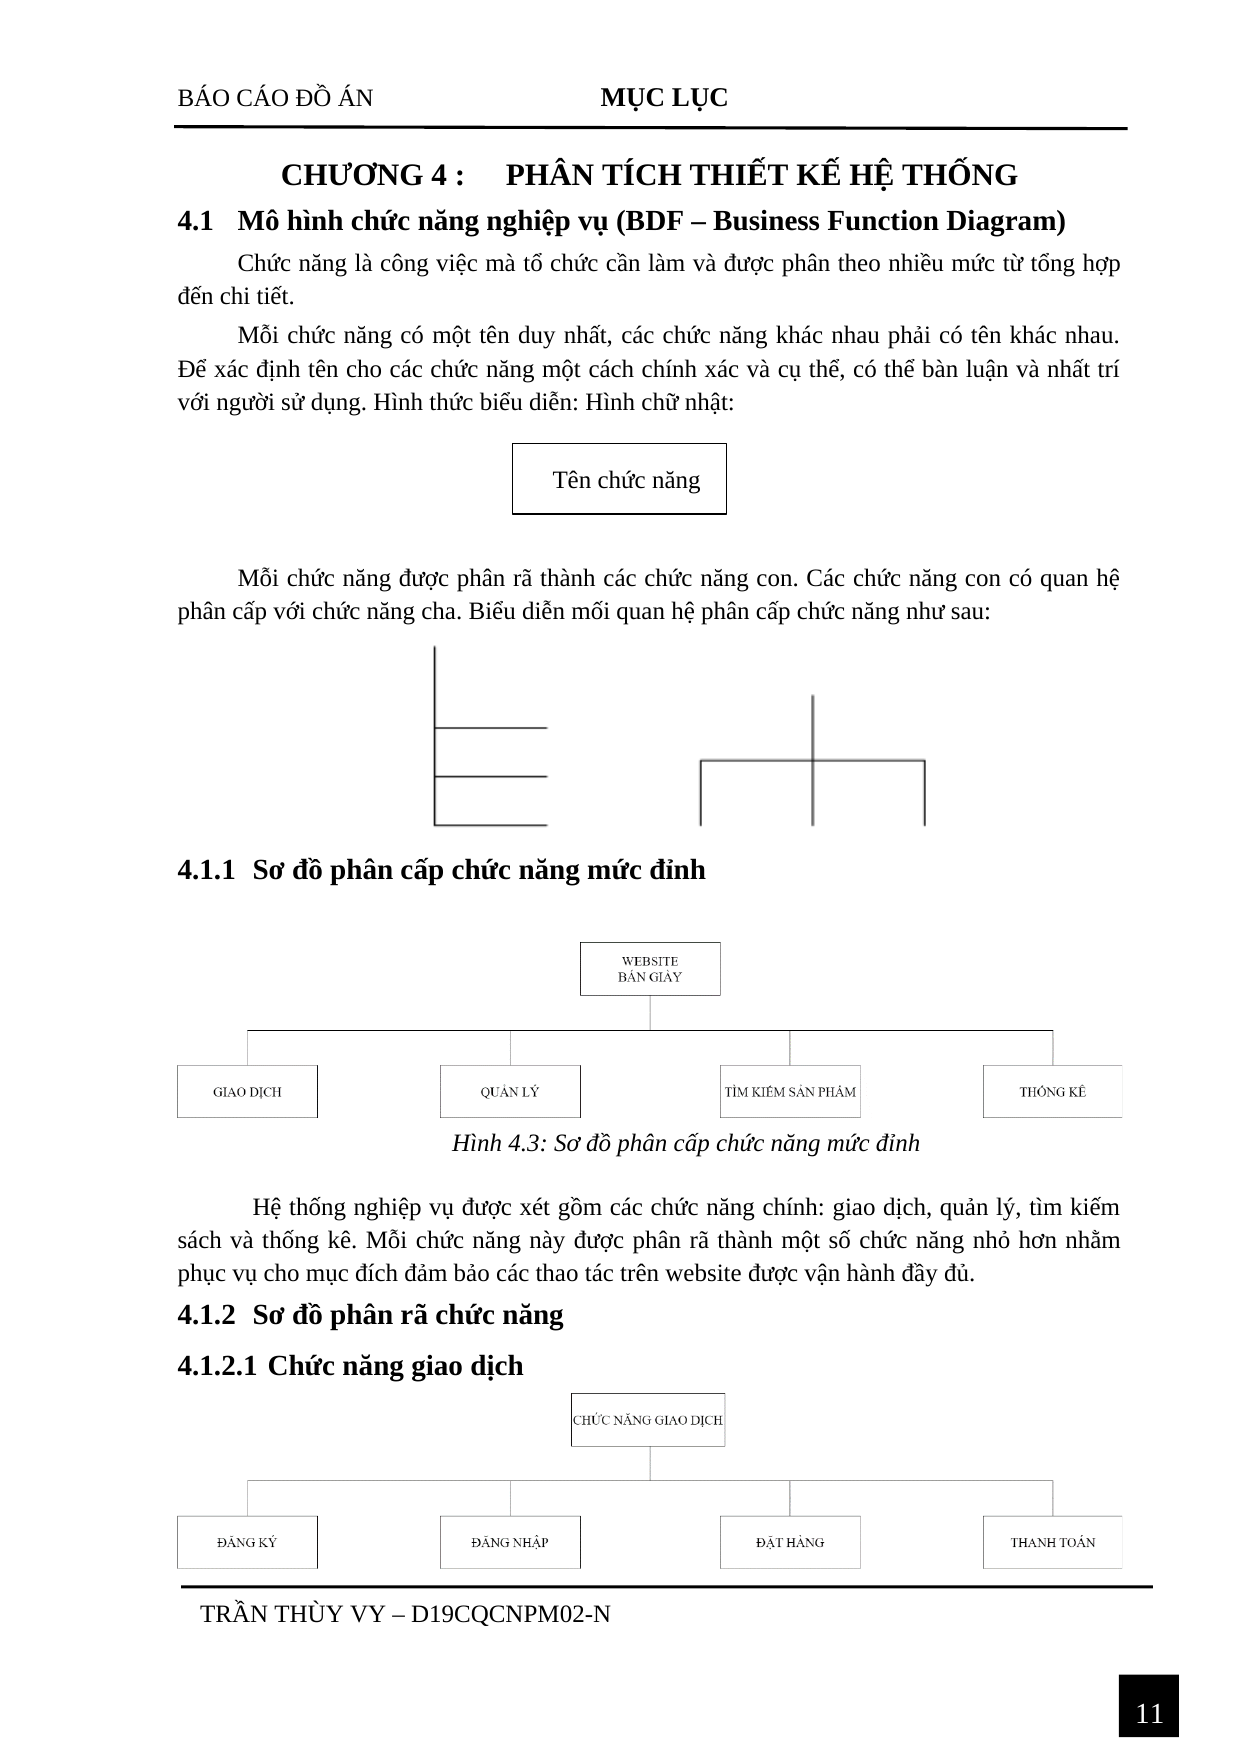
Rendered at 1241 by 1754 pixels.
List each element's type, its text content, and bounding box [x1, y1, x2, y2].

subtitle Sơ đồ phân cấp chức năng mức đỉnh [177, 852, 1122, 886]
text Tên chức năng [177, 465, 1122, 552]
text Hệ thống nghiệp vụ được xét gồm các chức năng chính: giao dịch, quản lý, tìm kiếm sách và thống kê. Mỗi chức năng này được phân rã thành một số chức năng nhỏ hơn nhằm phục vụ cho mục đích đảm bảo các thao tác trên website được vận hành đầy đủ. [177, 1192, 1122, 1287]
picture [177, 1393, 1123, 1569]
subtitle Mô hình chức năng nghiệp vụ (BDF – Business Function Diagram) [177, 203, 1122, 237]
text Chức năng là công việc mà tổ chức cần làm và được phân theo nhiều mức từ tổng hợp đến chi tiết. [177, 248, 1122, 310]
picture [177, 942, 1123, 1118]
subtitle Sơ đồ phân rã chức năng [177, 1297, 1122, 1331]
picture [409, 635, 951, 842]
subtitle PHÂN TÍCH THIẾT KẾ HỆ THỐNG [177, 156, 1122, 192]
text Mỗi chức năng được phân rã thành các chức năng con. Các chức năng con có quan hệ phân cấp với chức năng cha. Biểu diễn mối quan hệ phân cấp chức năng như sau: [177, 563, 1122, 625]
text Mỗi chức năng có một tên duy nhất, các chức năng khác nhau phải có tên khác nhau. Để xác định tên cho các chức năng một cách chính xác và cụ thể, có thể bàn luận và nhất trí với người sử dụng. Hình thức biểu diễn: Hình chữ nhật: [177, 321, 1122, 415]
subtitle Chức năng giao dịch [177, 1348, 1122, 1382]
